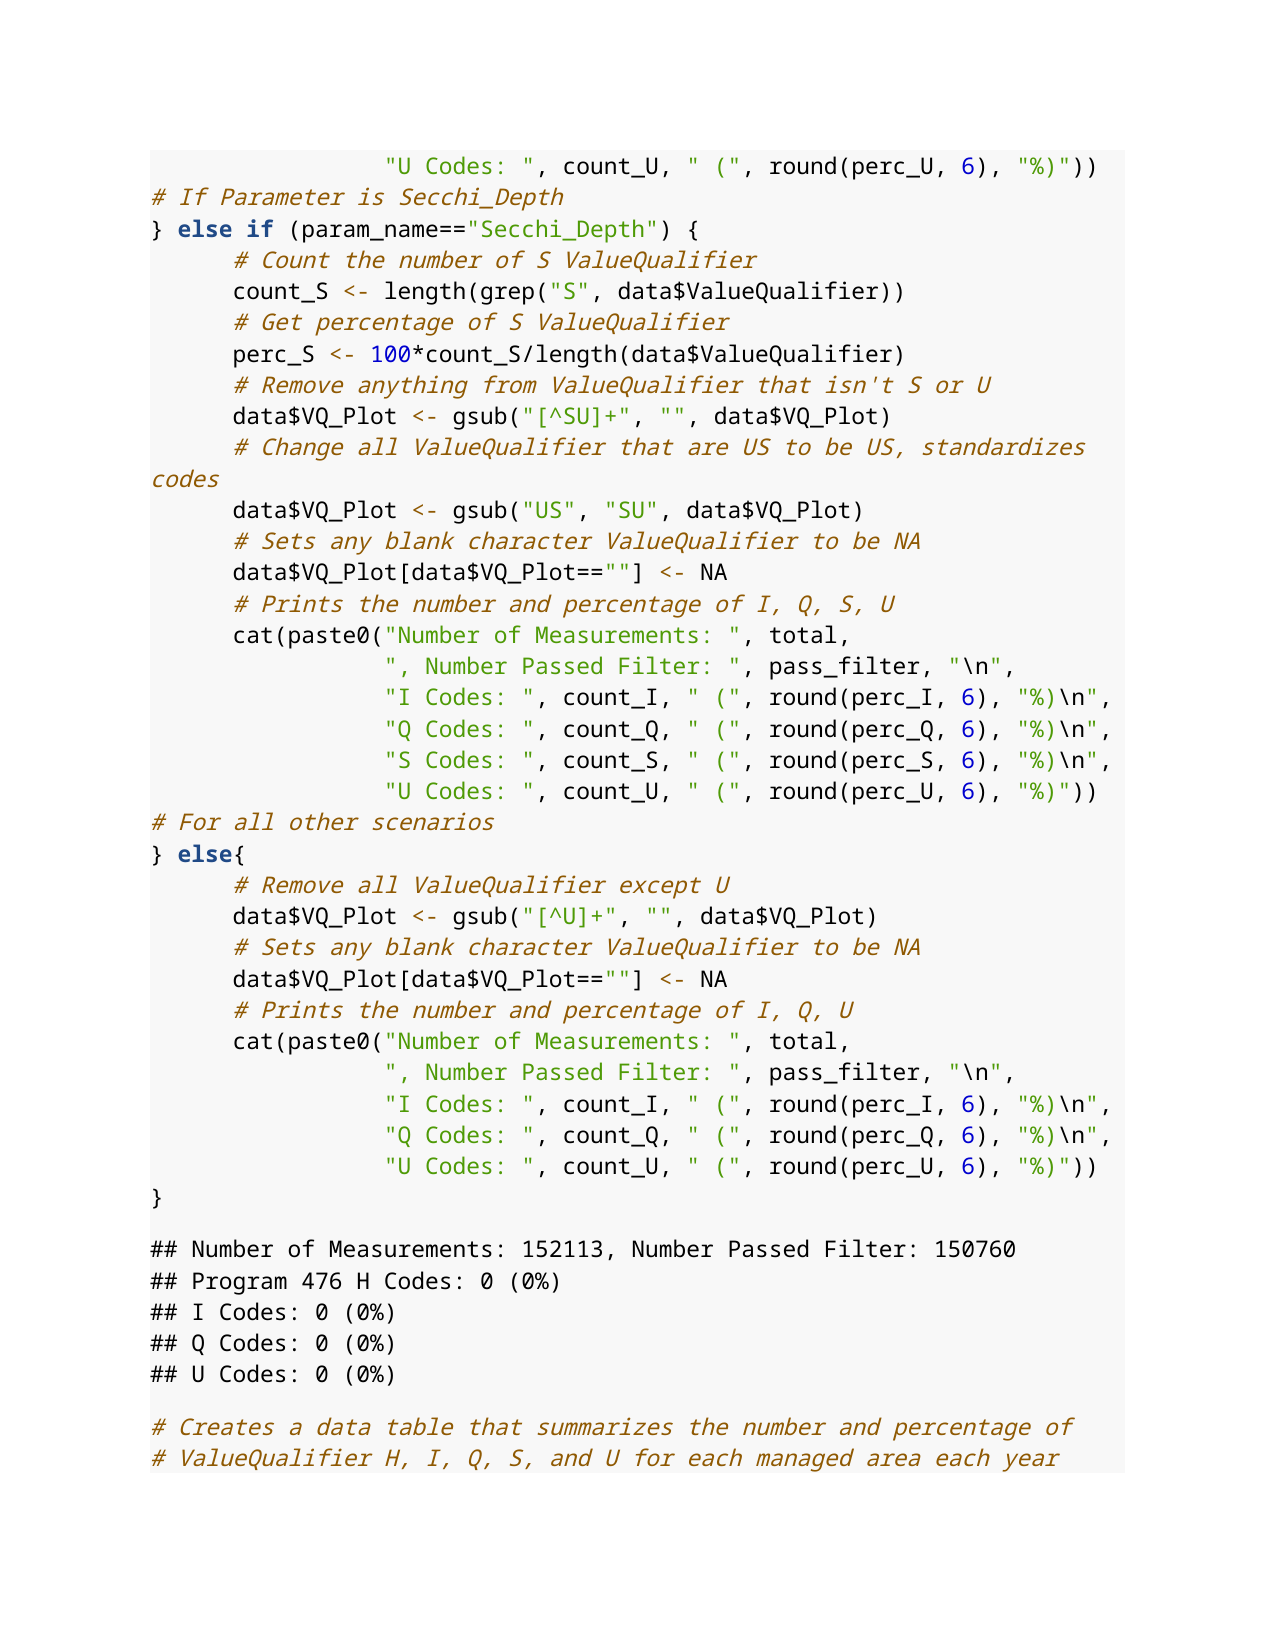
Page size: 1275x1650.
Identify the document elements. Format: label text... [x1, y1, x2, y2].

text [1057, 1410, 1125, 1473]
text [150, 150, 1125, 1212]
text ## Number of Measurements: 152113, Number Passed Filter: 150760 ## Program 476 H Codes: 0 (0%) ## I Codes: 0 (0%) ## Q Codes: 0 (0%) ## U Codes: 0 (0%) [150, 1233, 1125, 1389]
